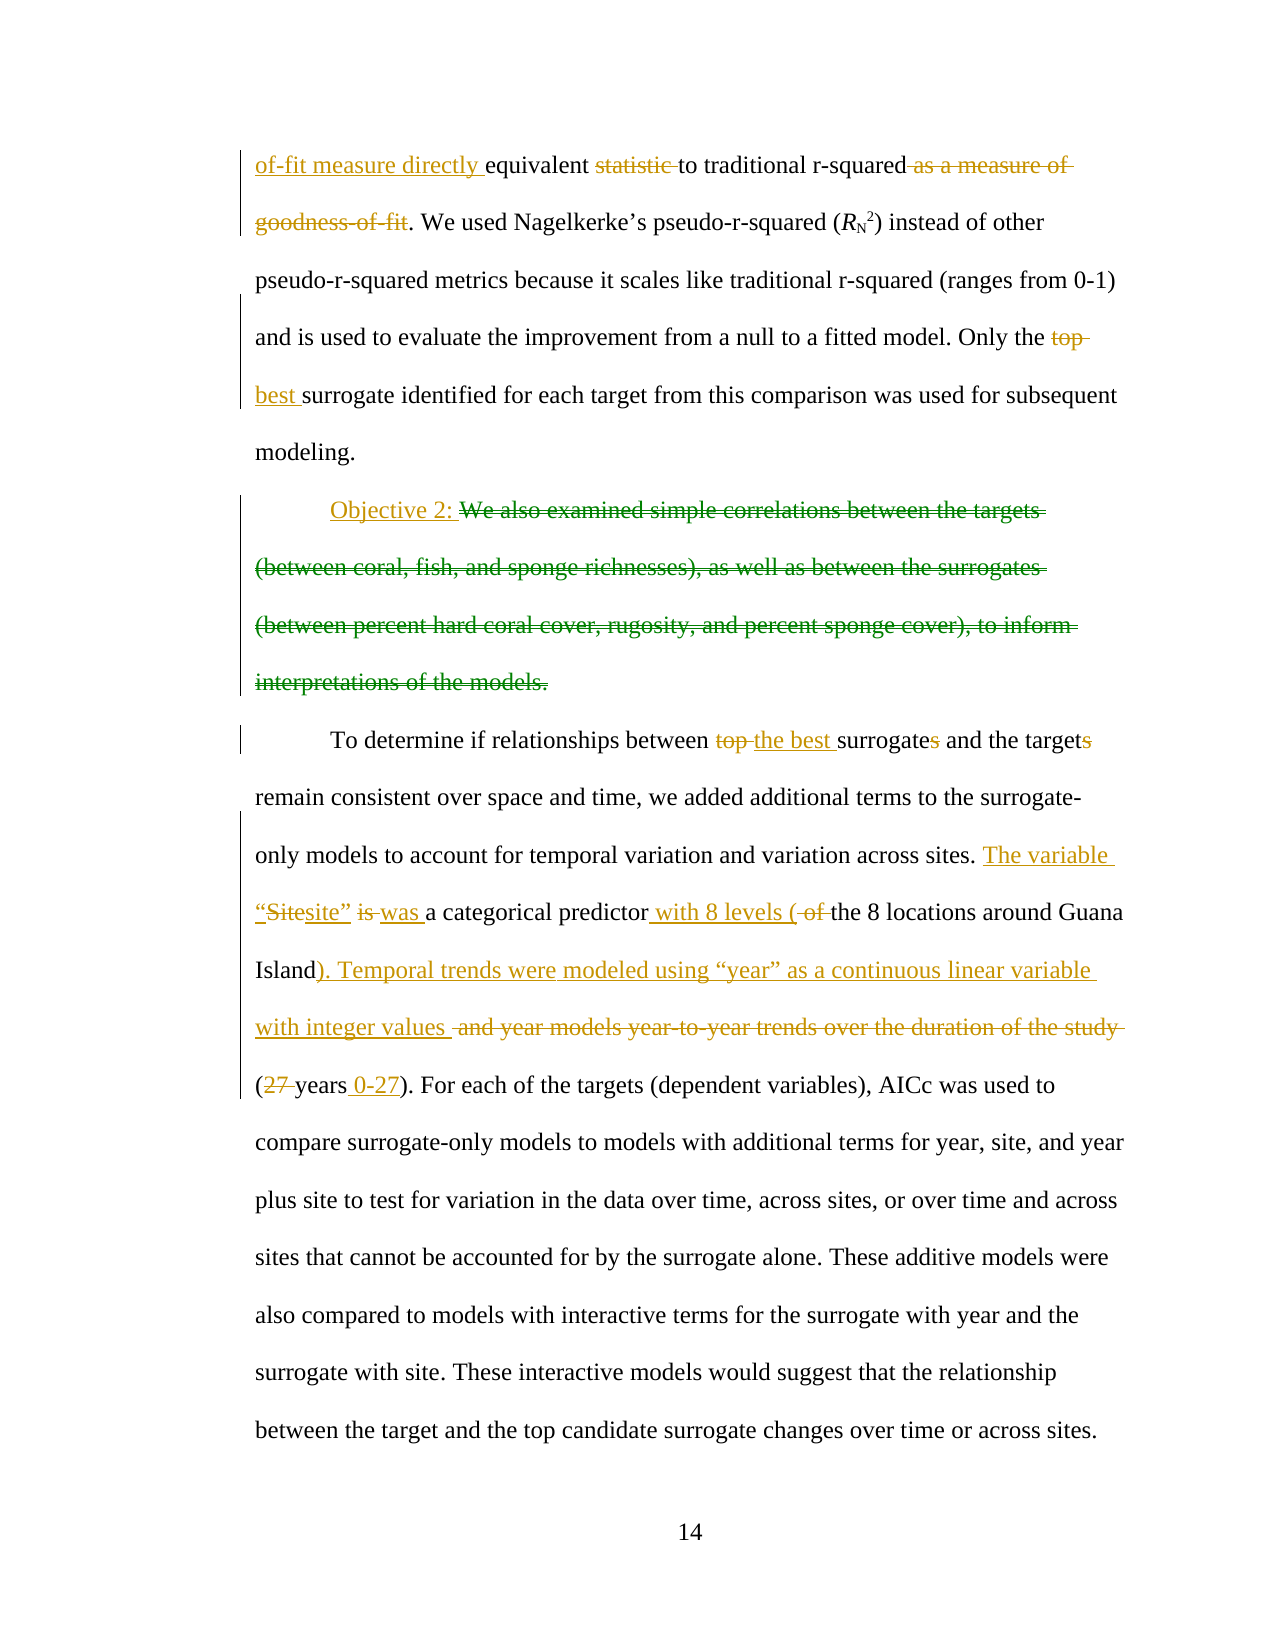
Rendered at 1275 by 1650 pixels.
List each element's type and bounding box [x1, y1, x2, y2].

text [255, 150, 1125, 466]
text [255, 725, 1125, 1444]
